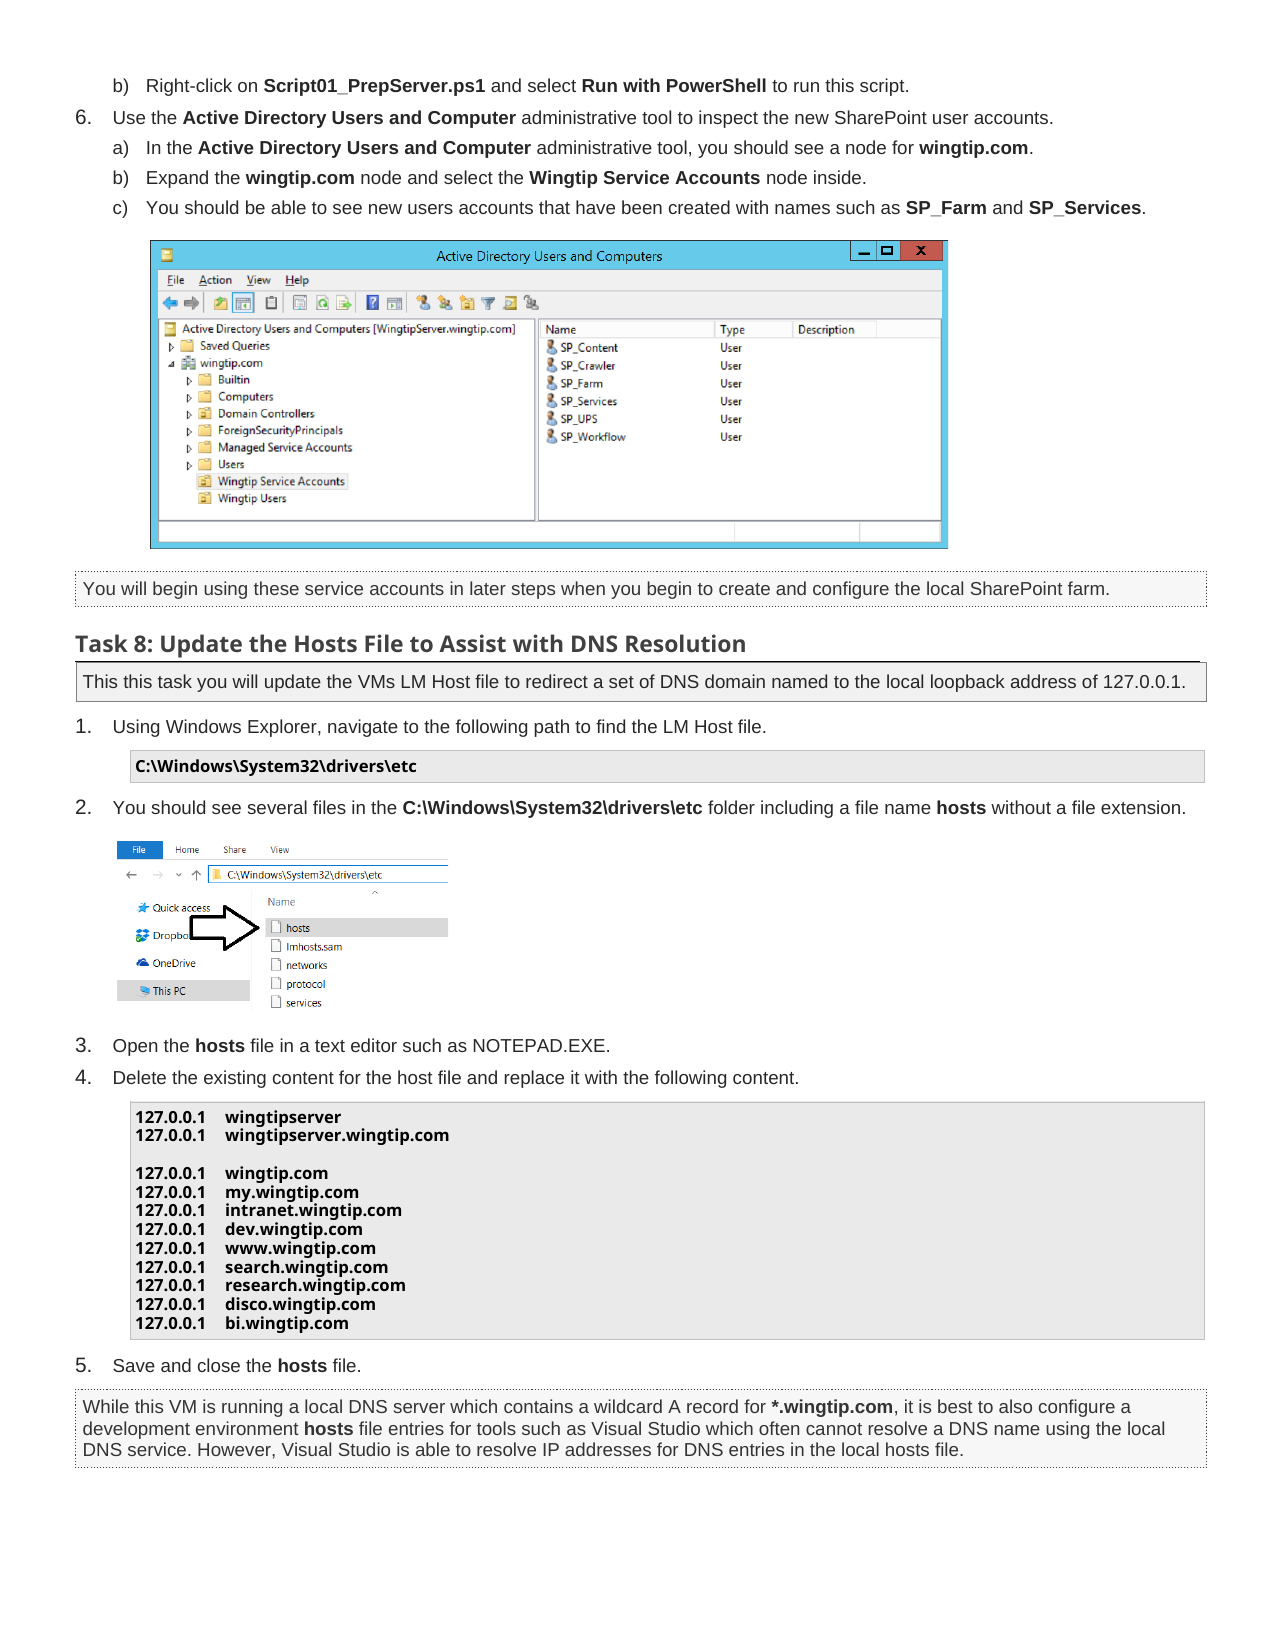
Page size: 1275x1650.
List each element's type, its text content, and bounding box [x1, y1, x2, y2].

text 127.0.0.1 search.wingtip.com [131, 1251, 1204, 1270]
text Expand the wingtip.com node and select the Wingtip Service Accounts node inside. [112, 167, 1200, 189]
text 127.0.0.1 research.wingtip.com [131, 1270, 1204, 1289]
text 127.0.0.1 bi.wingtip.com [131, 1308, 1204, 1339]
text 127.0.0.1 disco.wingtip.com [131, 1289, 1204, 1308]
subtitle Task 8: Update the Hosts File to Assist with DNS Resolution [75, 628, 1200, 661]
text You will begin using these service accounts in later steps when you begin to create and configure the local SharePoint farm. [75, 571, 1207, 607]
picture [117, 841, 449, 1011]
text While this VM is running a local DNS server which contains a wildcard A record for *.wingtip.com, it is best to also configure a development environment hosts file entries for tools such as Visual Studio which often cannot resolve a DNS name using the local DNS service. However, Visual Studio is able to resolve IP addresses for DNS entries in the local hosts file. [75, 1389, 1207, 1468]
text 127.0.0.1 intranet.wingtip.com [131, 1195, 1204, 1214]
text Delete the existing content for the host file and replace it with the following content. [75, 1065, 1200, 1089]
text You should see several files in the C:\Windows\System32\drivers\etc folder including a file name hosts without a file extension. [75, 795, 1200, 819]
text You should be able to see new users accounts that have been created with names such as SP_Farm and SP_Services. [112, 197, 1200, 218]
text 127.0.0.1 my.wingtip.com [131, 1176, 1204, 1195]
text This this task you will update the VMs LM Host file to redirect a set of DNS domain named to the local loopback address of 127.0.0.1. [77, 663, 1206, 701]
text 127.0.0.1 www.wingtip.com [131, 1233, 1204, 1251]
text Use the Active Directory Users and Computer administrative tool to inspect the new SharePoint user accounts. [75, 105, 1200, 129]
text 127.0.0.1 dev.wingtip.com [131, 1214, 1204, 1233]
text 127.0.0.1 wingtipserver [131, 1103, 1204, 1120]
text Save and close the hosts file. [75, 1352, 1200, 1376]
text In the Active Directory Users and Computer administrative tool, you should see a node for wingtip.com. [112, 137, 1200, 159]
picture [150, 240, 949, 549]
text Open the hosts file in a text editor such as NOTEPAD.EXE. [75, 1033, 1200, 1057]
text Right-click on Script01_PrepServer.ps1 and select Run with PowerShell to run this script. [112, 75, 1200, 97]
text C:\Windows\System32\drivers\etc [131, 751, 1204, 782]
list Using Windows Explorer, navigate to the following path to find the LM Host file. [75, 714, 1200, 738]
text 127.0.0.1 wingtip.com [131, 1158, 1204, 1176]
text 127.0.0.1 wingtipserver.wingtip.com [131, 1120, 1204, 1139]
